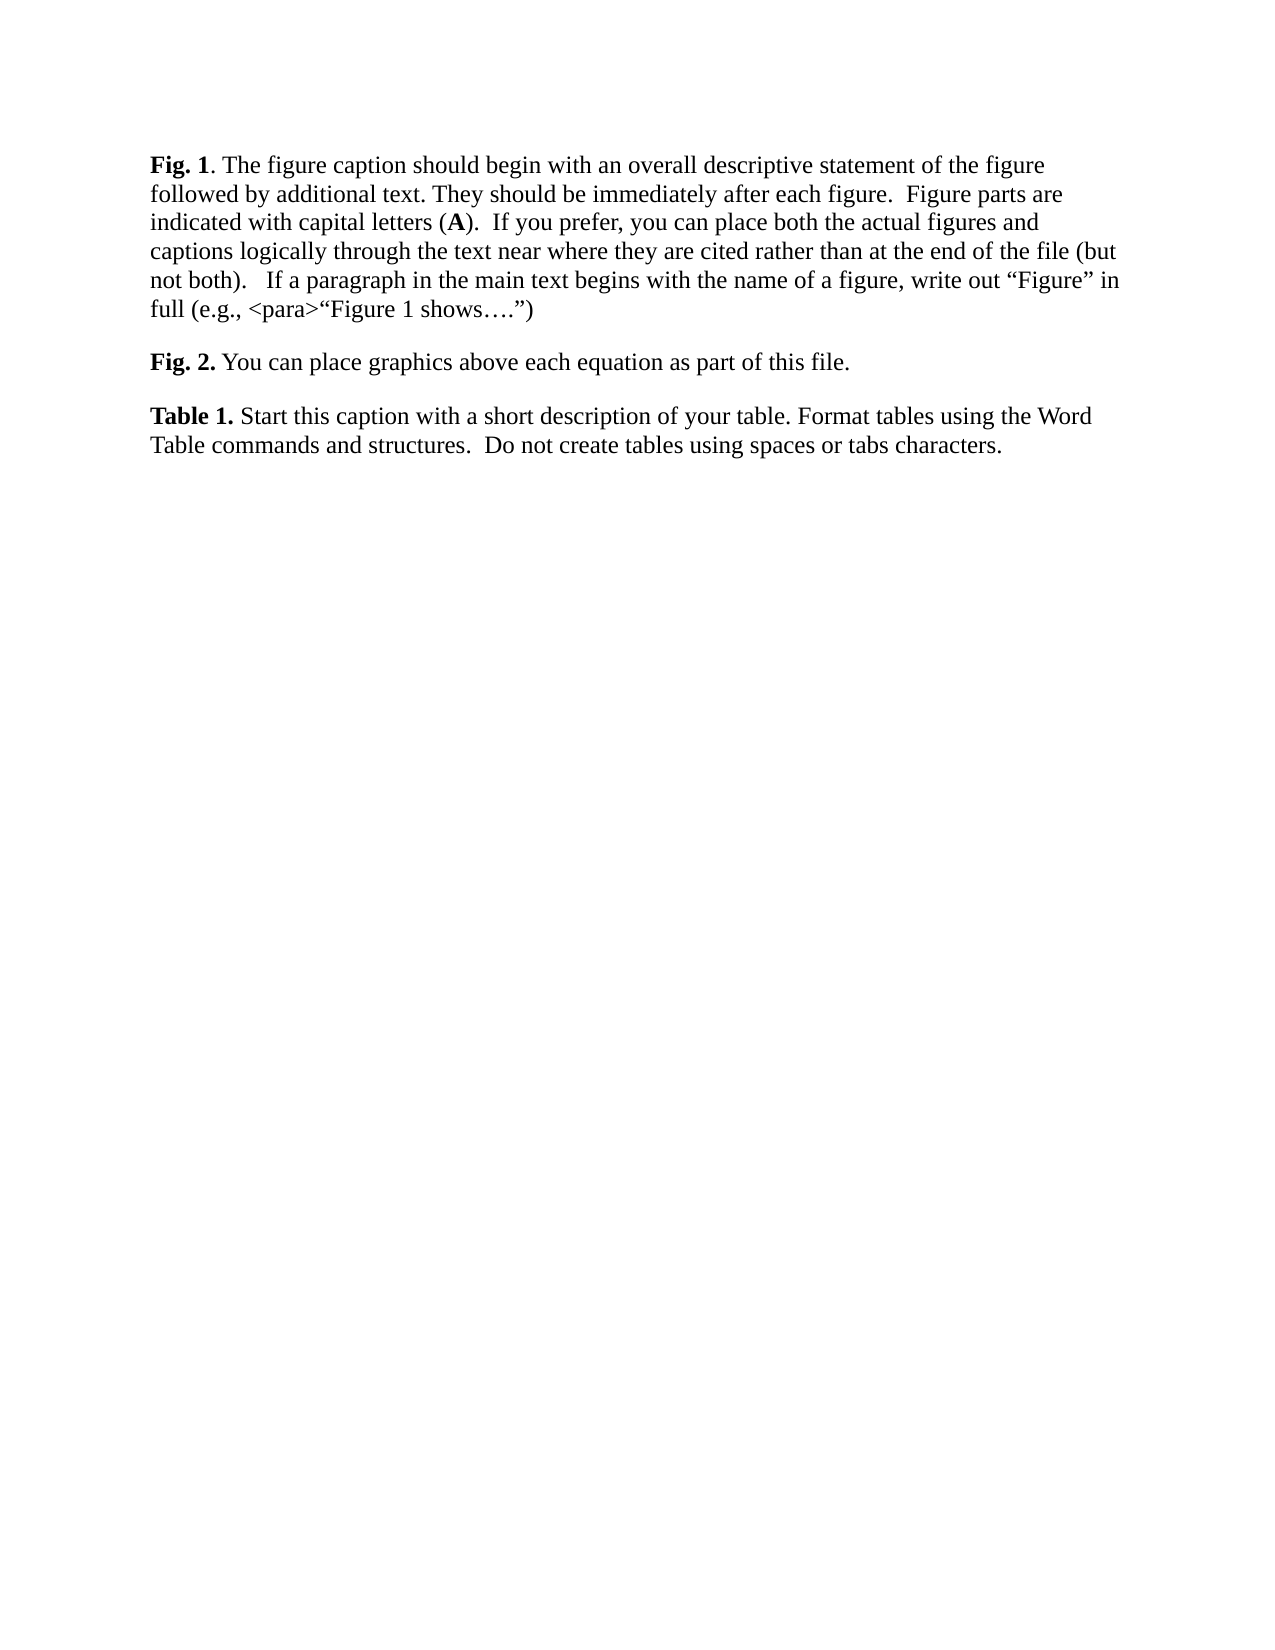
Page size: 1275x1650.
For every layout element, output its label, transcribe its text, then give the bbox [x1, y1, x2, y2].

text Fig. 1. The figure caption should begin with an overall descriptive statement of the figure followed by additional text. They should be immediately after each figure. Figure parts are indicated with capital letters (A). If you prefer, you can place both the actual figures and captions logically through the text near where they are cited rather than at the end of the file (but not both). If a paragraph in the main text begins with the name of a figure, write out “Figure” in full (e.g., <para>“Figure 1 shows….”) [150, 150, 1125, 322]
text Table 1. Start this caption with a short description of your table. Format tables using the Word Table commands and structures. Do not create tables using spaces or tabs characters. [150, 401, 1125, 459]
text Fig. 2. You can place graphics above each equation as part of this file. [150, 347, 1125, 376]
